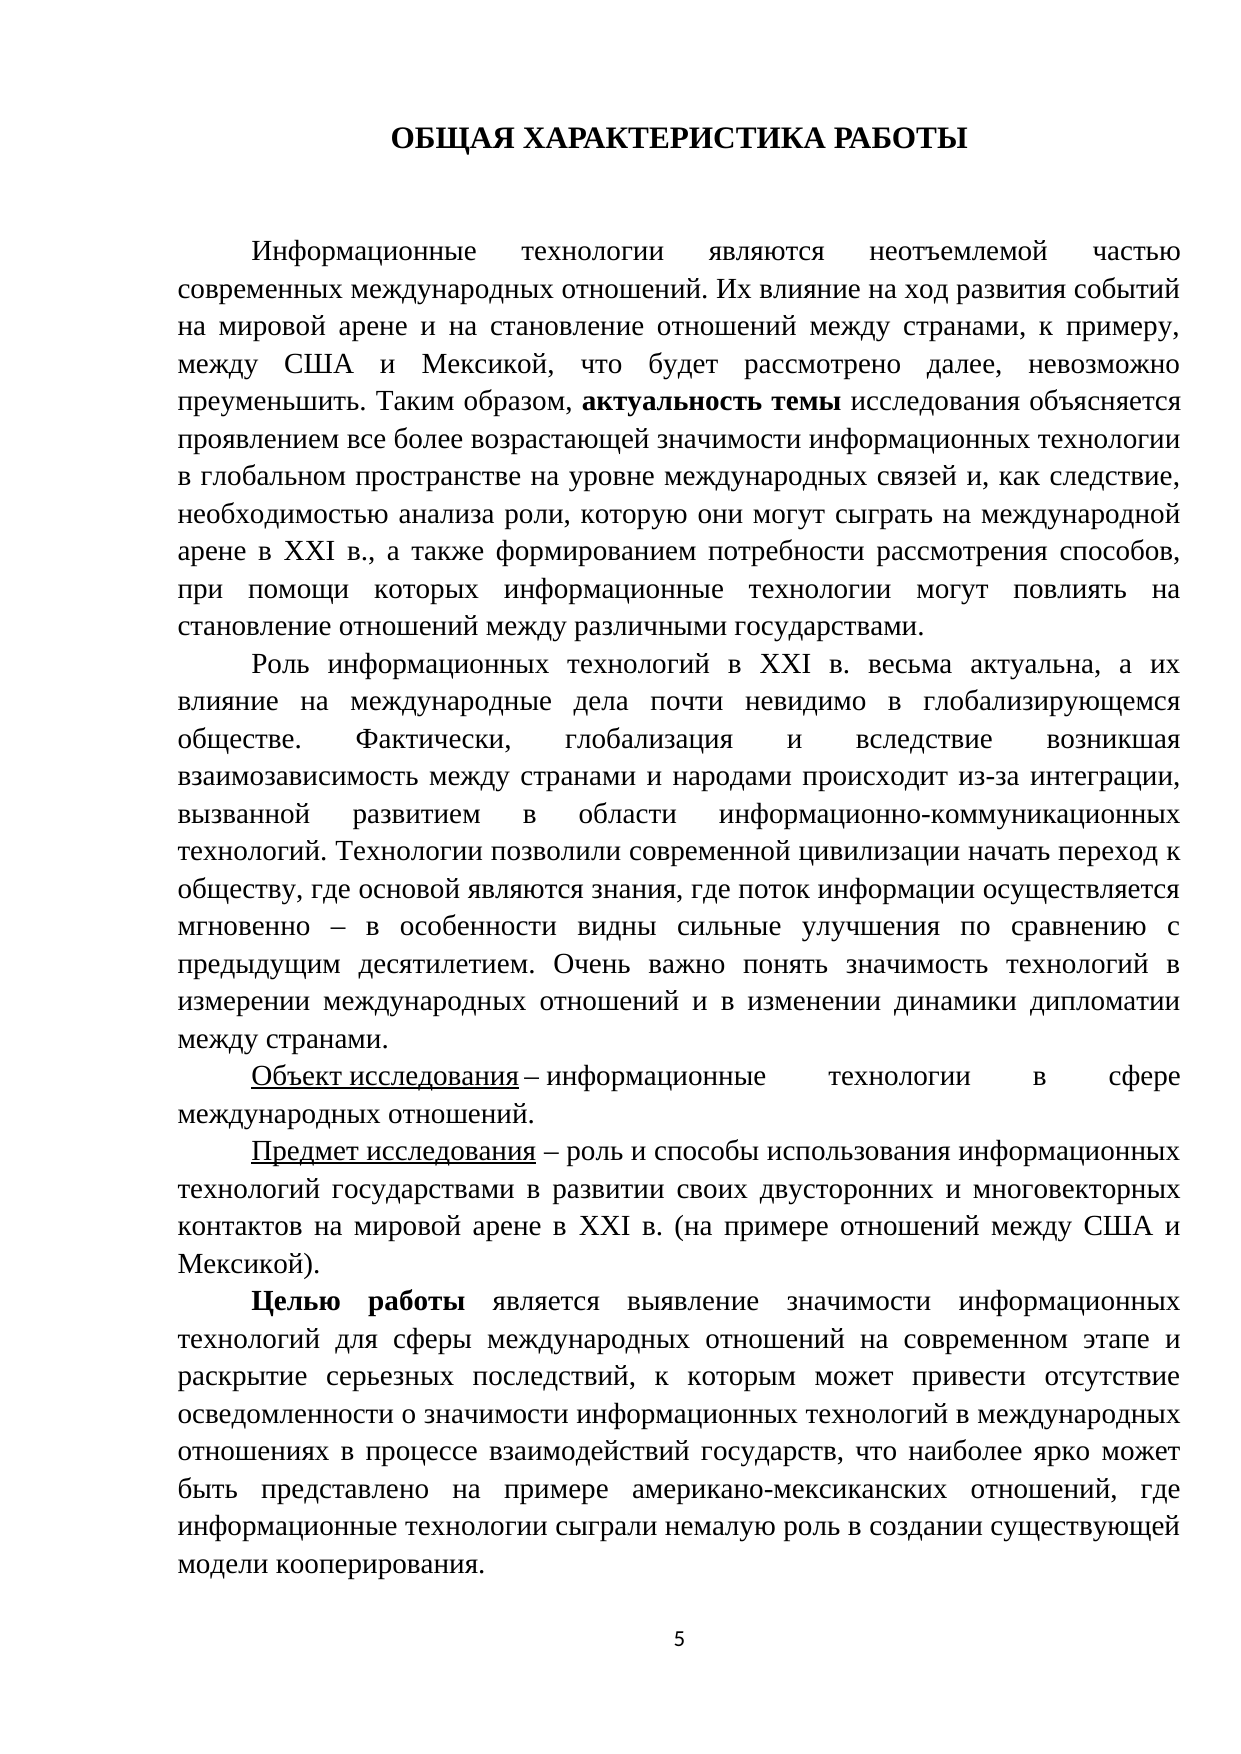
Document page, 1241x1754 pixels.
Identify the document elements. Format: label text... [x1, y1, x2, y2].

text Объект исследования – информационные технологии в сфере международных отношений. [177, 1056, 1181, 1131]
subtitle Общая характеристика работы [177, 118, 1181, 156]
text Информационные технологии являются неотъемлемой частью современных международных отношений. Их влияние на ход развития событий на мировой арене и на становление отношений между странами, к примеру, между США и Мексикой, что будет рассмотрено далее, невозможно преуменьшить. Таким образом, актуальность темы исследования объясняется проявлением все более возрастающей значимости информационных технологии в глобальном пространстве на уровне международных связей и, как следствие, необходимостью анализа роли, которую они могут сыграть на международной арене в XXI в., а также формированием потребности рассмотрения способов, при помощи которых информационные технологии могут повлиять на становление отношений между различными государствами. [177, 231, 1181, 643]
text Целью работы является выявление значимости информационных технологий для сферы международных отношений на современном этапе и раскрытие серьезных последствий, к которым может привести отсутствие осведомленности о значимости информационных технологий в международных отношениях в процессе взаимодействий государств, что наиболее ярко может быть представлено на примере американо-мексиканских отношений, где информационные технологии сыграли немалую роль в создании существующей модели кооперирования. [177, 1281, 1181, 1581]
text Роль информационных технологий в XXI в. весьма актуальна, а их влияние на международные дела почти невидимо в глобализирующемся обществе. Фактически, глобализация и вследствие возникшая взаимозависимость между странами и народами происходит из-за интеграции, вызванной развитием в области информационно-коммуникационных технологий. Технологии позволили современной цивилизации начать переход к обществу, где основой являются знания, где поток информации осуществляется мгновенно – в особенности видны сильные улучшения по сравнению с предыдущим десятилетием. Очень важно понять значимость технологий в измерении международных отношений и в изменении динамики дипломатии между странами. [177, 643, 1181, 1056]
text Предмет исследования – роль и способы использования информационных технологий государствами в развитии своих двусторонних и многовекторных контактов на мировой арене в XXI в. (на примере отношений между США и Мексикой). [177, 1131, 1181, 1281]
